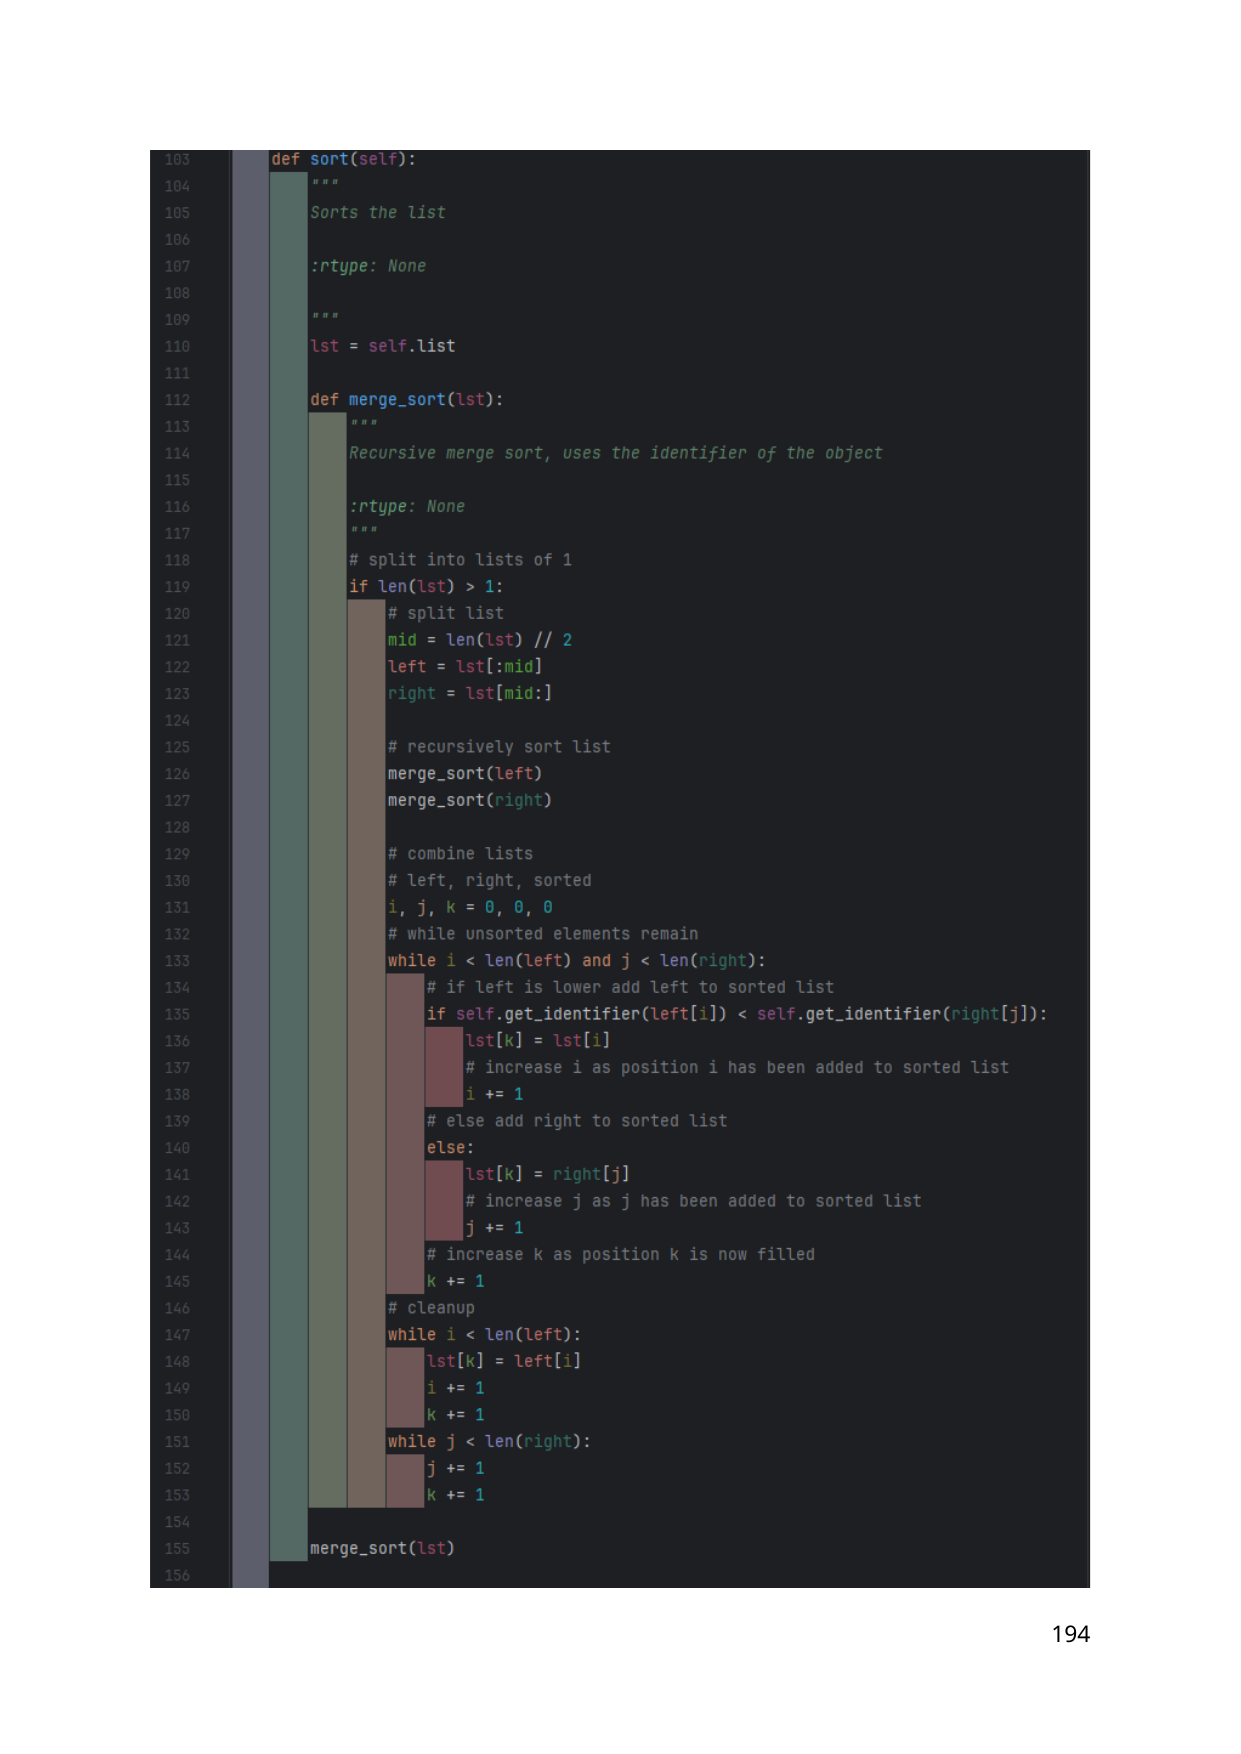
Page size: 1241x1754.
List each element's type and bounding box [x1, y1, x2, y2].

picture [150, 150, 1091, 1588]
